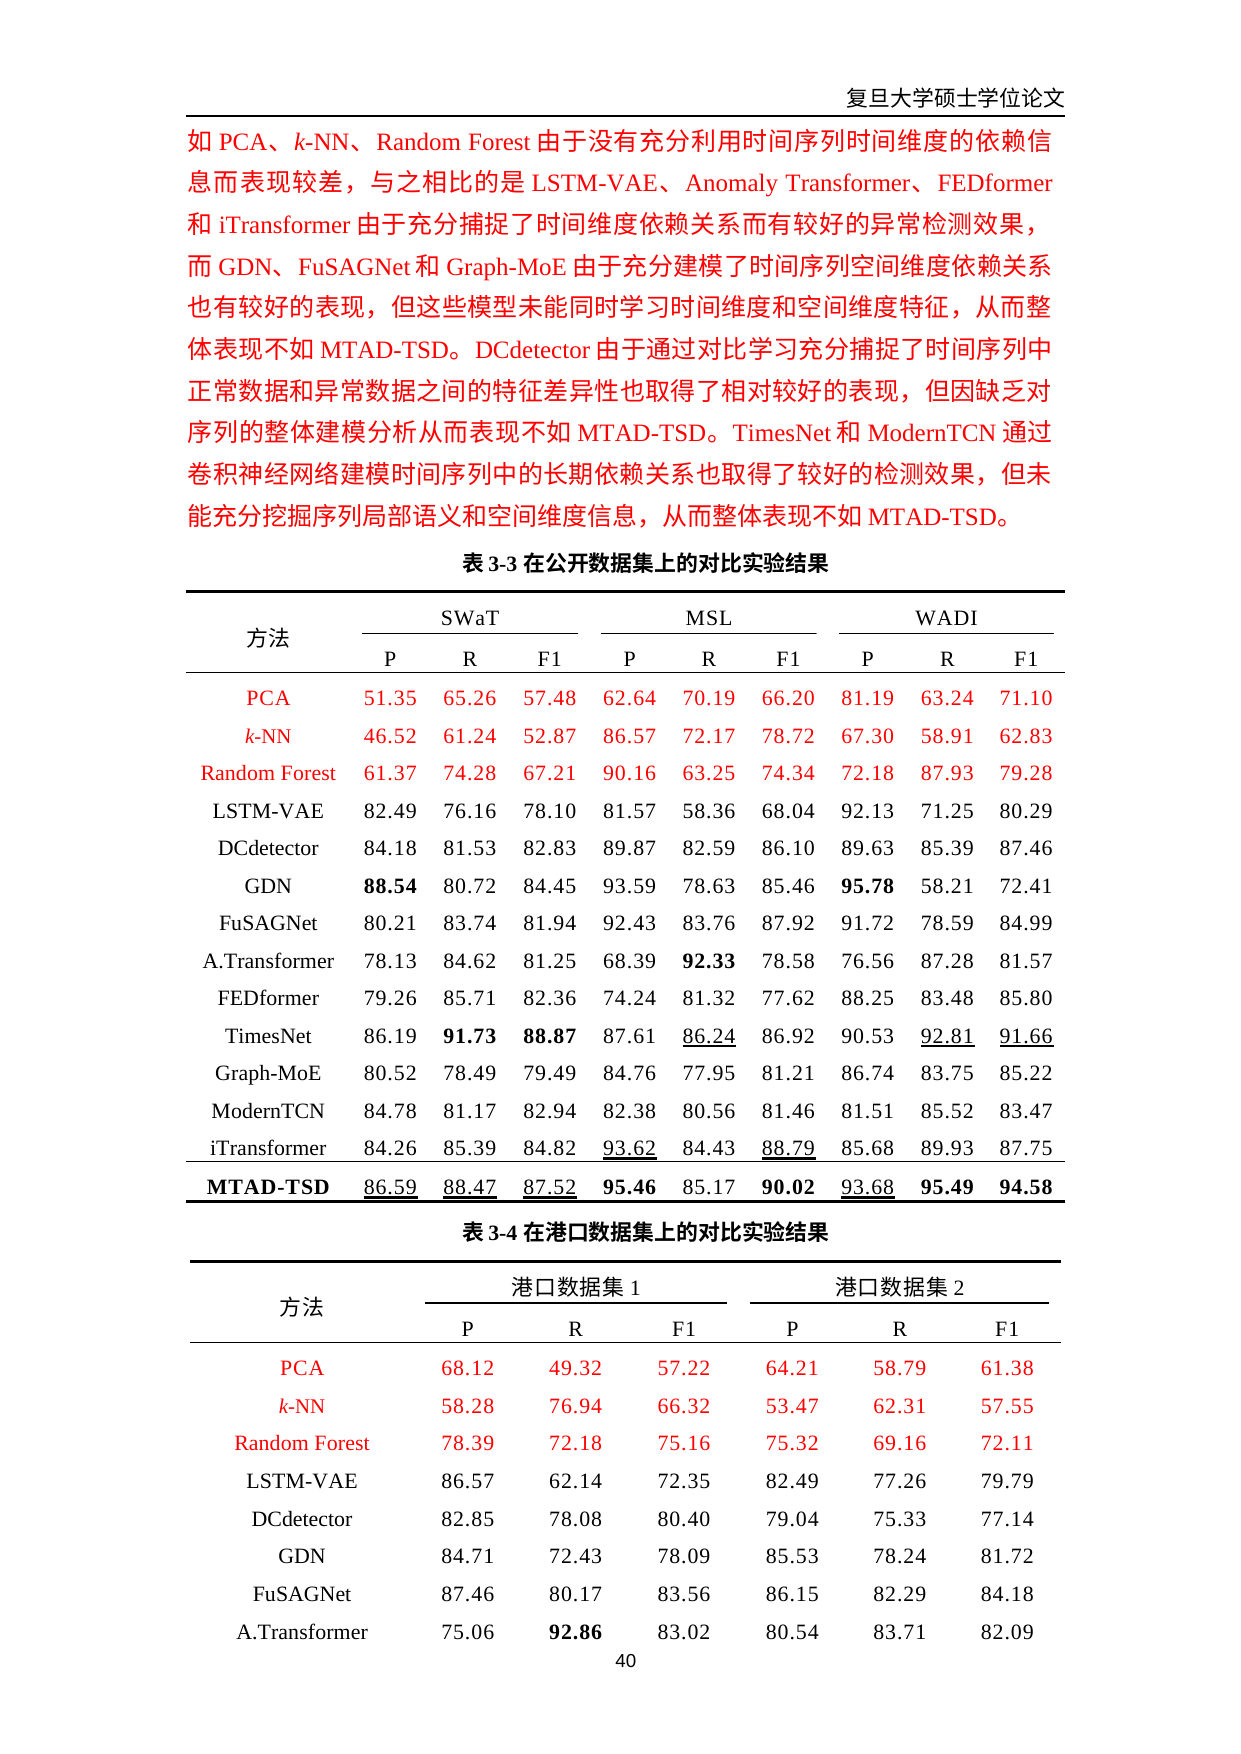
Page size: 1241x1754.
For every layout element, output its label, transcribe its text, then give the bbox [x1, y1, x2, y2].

table_cell 87.52 [509, 1162, 590, 1200]
table_cell 94.58 [987, 1162, 1065, 1200]
table_cell 63.25 [669, 748, 748, 786]
table_cell 77.62 [749, 973, 828, 1011]
table_cell 63.24 [907, 673, 987, 711]
table_cell P [350, 634, 430, 672]
table_cell 84.18 [350, 823, 430, 861]
table_cell iTransformer [186, 1123, 350, 1161]
table_cell 85.52 [907, 1086, 987, 1123]
table_cell FuSAGNet [186, 898, 350, 936]
table_cell 92.13 [828, 786, 907, 823]
table_cell 49.32 [521, 1343, 629, 1381]
table_cell Graph-MoE [186, 1048, 350, 1086]
table_cell 71.10 [987, 673, 1065, 711]
table_cell 87.75 [987, 1123, 1065, 1161]
table_cell 92.86 [521, 1607, 629, 1644]
table_cell Random Forest [186, 748, 350, 786]
table_cell 66.20 [749, 673, 828, 711]
table_cell 95.78 [828, 861, 907, 898]
table_cell 77.95 [669, 1048, 748, 1086]
table_cell 78.58 [749, 936, 828, 973]
table_cell 80.29 [987, 786, 1065, 823]
table_cell 72.41 [987, 861, 1065, 898]
table_cell 83.47 [987, 1086, 1065, 1123]
table_cell DCdetector [186, 823, 350, 861]
table_cell 82.49 [738, 1456, 846, 1494]
table_cell 86.19 [350, 1011, 430, 1048]
table_cell 58.79 [846, 1343, 953, 1381]
table_cell 89.93 [907, 1123, 987, 1161]
table_cell 82.49 [350, 786, 430, 823]
table_cell 79.49 [509, 1048, 590, 1086]
table_cell 78.08 [521, 1494, 629, 1531]
table_cell GDN [190, 1531, 413, 1569]
table_cell PCA [190, 1343, 413, 1381]
table_cell 87.46 [987, 823, 1065, 861]
table_cell 84.26 [350, 1123, 430, 1161]
table_cell 84.45 [509, 861, 590, 898]
table_cell 68.39 [590, 936, 669, 973]
table_cell 58.21 [907, 861, 987, 898]
table_cell 81.51 [828, 1086, 907, 1123]
table_cell 81.32 [669, 973, 748, 1011]
table_cell 53.47 [738, 1381, 846, 1418]
table_cell 57.55 [953, 1381, 1061, 1418]
table_cell 83.48 [907, 973, 987, 1011]
table_cell 91.73 [430, 1011, 509, 1048]
table_cell 78.09 [629, 1531, 738, 1569]
table_cell 61.37 [350, 748, 430, 786]
table_cell 82.94 [509, 1086, 590, 1123]
table_cell 89.63 [828, 823, 907, 861]
table_cell 84.62 [430, 936, 509, 973]
table_cell k-NN [186, 711, 350, 748]
table_cell DCdetector [190, 1494, 413, 1531]
table_cell 85.39 [430, 1123, 509, 1161]
table_cell P [590, 634, 669, 672]
table_cell 85.80 [987, 973, 1065, 1011]
table_cell 84.99 [987, 898, 1065, 936]
table_cell 67.30 [828, 711, 907, 748]
table_cell FEDformer [186, 973, 350, 1011]
table_cell 84.18 [953, 1569, 1061, 1607]
table_cell 85.71 [430, 973, 509, 1011]
table_cell 57.22 [629, 1343, 738, 1381]
table_cell 78.10 [509, 786, 590, 823]
table_cell 90.53 [828, 1011, 907, 1048]
table_cell 79.04 [738, 1494, 846, 1531]
table_header SWaT [350, 593, 590, 634]
table_cell 82.29 [846, 1569, 953, 1607]
table_cell FuSAGNet [190, 1569, 413, 1607]
table_cell R [669, 634, 748, 672]
table_cell P [828, 634, 907, 672]
table_cell 82.83 [509, 823, 590, 861]
table_cell 84.71 [414, 1531, 521, 1569]
table_cell 92.43 [590, 898, 669, 936]
table_cell 57.48 [509, 673, 590, 711]
table_cell 83.02 [629, 1607, 738, 1644]
table_cell 87.61 [590, 1011, 669, 1048]
table_cell PCA [186, 673, 350, 711]
table_cell P [738, 1304, 846, 1342]
table_header WADI [828, 593, 1065, 634]
table_cell 46.52 [350, 711, 430, 748]
table_cell 77.14 [953, 1494, 1061, 1531]
table_cell 88.87 [509, 1011, 590, 1048]
table_cell 66.32 [629, 1381, 738, 1418]
table_cell 58.36 [669, 786, 748, 823]
table_cell 85.17 [669, 1162, 748, 1200]
table_cell 68.04 [749, 786, 828, 823]
table_cell 80.56 [669, 1086, 748, 1123]
table_cell 90.02 [749, 1162, 828, 1200]
table_header 港口数据集2 [738, 1263, 1061, 1304]
table_cell 58.91 [907, 711, 987, 748]
table_cell 76.16 [430, 786, 509, 823]
table_cell 61.38 [953, 1343, 1061, 1381]
table_header MSL [590, 593, 828, 634]
table_cell LSTM-VAE [186, 786, 350, 823]
table_cell 72.17 [669, 711, 748, 748]
table_cell 82.09 [953, 1607, 1061, 1644]
table_cell 79.79 [953, 1456, 1061, 1494]
table_cell 77.26 [846, 1456, 953, 1494]
table_cell 85.46 [749, 861, 828, 898]
table_cell 72.43 [521, 1531, 629, 1569]
table_cell A.Transformer [190, 1607, 413, 1644]
table_cell 91.72 [828, 898, 907, 936]
table_cell 82.36 [509, 973, 590, 1011]
table_cell 75.32 [738, 1418, 846, 1456]
table_cell 78.63 [669, 861, 748, 898]
table_cell LSTM-VAE [190, 1456, 413, 1494]
table_cell 71.25 [907, 786, 987, 823]
table_cell 93.68 [828, 1162, 907, 1200]
table_cell 81.17 [430, 1086, 509, 1123]
table_cell 74.34 [749, 748, 828, 786]
table_cell 86.10 [749, 823, 828, 861]
table_cell F1 [629, 1304, 738, 1342]
table_cell 82.85 [414, 1494, 521, 1531]
table_cell F1 [987, 634, 1065, 672]
table_cell 76.94 [521, 1381, 629, 1418]
table_cell ModernTCN [186, 1086, 350, 1123]
table_cell 79.26 [350, 973, 430, 1011]
table_cell 81.53 [430, 823, 509, 861]
table_header 港口数据集1 [414, 1263, 738, 1304]
table_cell k-NN [190, 1381, 413, 1418]
table_cell 65.26 [430, 673, 509, 711]
table_cell GDN [186, 861, 350, 898]
table_cell 93.59 [590, 861, 669, 898]
table_cell 62.64 [590, 673, 669, 711]
table_cell 87.28 [907, 936, 987, 973]
table_cell 75.06 [414, 1607, 521, 1644]
table_cell 82.38 [590, 1086, 669, 1123]
table_cell 87.92 [749, 898, 828, 936]
table_cell 78.24 [846, 1531, 953, 1569]
table_cell 76.56 [828, 936, 907, 973]
table_cell 61.24 [430, 711, 509, 748]
table_cell 88.54 [350, 861, 430, 898]
table_cell 83.75 [907, 1048, 987, 1086]
table_cell MTAD-TSD [186, 1162, 350, 1200]
table_cell 92.81 [907, 1011, 987, 1048]
table_cell 78.13 [350, 936, 430, 973]
table_cell 80.54 [738, 1607, 846, 1644]
table_cell 72.35 [629, 1456, 738, 1494]
table_header 方法 [186, 593, 350, 672]
table_cell 64.21 [738, 1343, 846, 1381]
table_cell 86.57 [590, 711, 669, 748]
table_cell 81.21 [749, 1048, 828, 1086]
table_cell 83.71 [846, 1607, 953, 1644]
table_cell 92.33 [669, 936, 748, 973]
table_cell 95.46 [590, 1162, 669, 1200]
table_cell 88.79 [749, 1123, 828, 1161]
table_cell 52.87 [509, 711, 590, 748]
table_cell 80.17 [521, 1569, 629, 1607]
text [188, 117, 1053, 533]
table_cell 86.74 [828, 1048, 907, 1086]
table_cell 83.56 [629, 1569, 738, 1607]
table_cell 85.53 [738, 1531, 846, 1569]
table_cell R [521, 1304, 629, 1342]
table_cell 88.47 [430, 1162, 509, 1200]
table_cell F1 [509, 634, 590, 672]
table_cell 85.68 [828, 1123, 907, 1161]
table_cell 86.15 [738, 1569, 846, 1607]
table_cell 58.28 [414, 1381, 521, 1418]
table_cell 72.18 [828, 748, 907, 786]
table_cell 84.78 [350, 1086, 430, 1123]
table_cell 87.46 [414, 1569, 521, 1607]
table_cell 74.28 [430, 748, 509, 786]
table_cell 86.92 [749, 1011, 828, 1048]
table_header 方法 [190, 1263, 413, 1342]
table_cell 69.16 [846, 1418, 953, 1456]
table_cell 62.14 [521, 1456, 629, 1494]
text 表3-3 在公开数据集上的对比实验结果 [188, 546, 1053, 577]
table_cell 85.22 [987, 1048, 1065, 1086]
table_cell P [414, 1304, 521, 1342]
table_cell 81.57 [987, 936, 1065, 973]
table_cell 80.21 [350, 898, 430, 936]
table_cell 87.93 [907, 748, 987, 786]
table_cell 75.16 [629, 1418, 738, 1456]
table_cell 51.35 [350, 673, 430, 711]
table_cell 78.49 [430, 1048, 509, 1086]
table_cell 84.76 [590, 1048, 669, 1086]
table_cell 81.72 [953, 1531, 1061, 1569]
table_cell 80.40 [629, 1494, 738, 1531]
table_cell TimesNet [186, 1011, 350, 1048]
table_cell 84.82 [509, 1123, 590, 1161]
table_cell 79.28 [987, 748, 1065, 786]
table_cell F1 [749, 634, 828, 672]
table_cell R [907, 634, 987, 672]
table_cell 86.24 [669, 1011, 748, 1048]
table_cell 86.57 [414, 1456, 521, 1494]
text 表3-4 在港口数据集上的对比实验结果 [188, 1215, 1053, 1247]
table_cell F1 [953, 1304, 1061, 1342]
table_cell 83.76 [669, 898, 748, 936]
table_cell 72.11 [953, 1418, 1061, 1456]
table_cell R [430, 634, 509, 672]
table_cell 85.39 [907, 823, 987, 861]
table_cell 74.24 [590, 973, 669, 1011]
table_cell Random Forest [190, 1418, 413, 1456]
table_cell 82.59 [669, 823, 748, 861]
table_cell R [846, 1304, 953, 1342]
table_cell 84.43 [669, 1123, 748, 1161]
table_cell 75.33 [846, 1494, 953, 1531]
table_cell 81.25 [509, 936, 590, 973]
table_cell A.Transformer [186, 936, 350, 973]
table_cell 70.19 [669, 673, 748, 711]
table_cell 86.59 [350, 1162, 430, 1200]
table_cell 67.21 [509, 748, 590, 786]
table_cell 83.74 [430, 898, 509, 936]
table_cell 89.87 [590, 823, 669, 861]
table_cell 88.25 [828, 973, 907, 1011]
table_cell 80.72 [430, 861, 509, 898]
table_cell 93.62 [590, 1123, 669, 1161]
table_cell 81.46 [749, 1086, 828, 1123]
table_cell 90.16 [590, 748, 669, 786]
table_cell 91.66 [987, 1011, 1065, 1048]
table_cell 81.57 [590, 786, 669, 823]
table_cell 62.31 [846, 1381, 953, 1418]
table_cell 80.52 [350, 1048, 430, 1086]
table_cell 68.12 [414, 1343, 521, 1381]
table_cell 78.39 [414, 1418, 521, 1456]
table_cell 95.49 [907, 1162, 987, 1200]
table_cell 62.83 [987, 711, 1065, 748]
table_cell 72.18 [521, 1418, 629, 1456]
table_cell 78.59 [907, 898, 987, 936]
table_cell 78.72 [749, 711, 828, 748]
table_cell 81.19 [828, 673, 907, 711]
table_cell 81.94 [509, 898, 590, 936]
